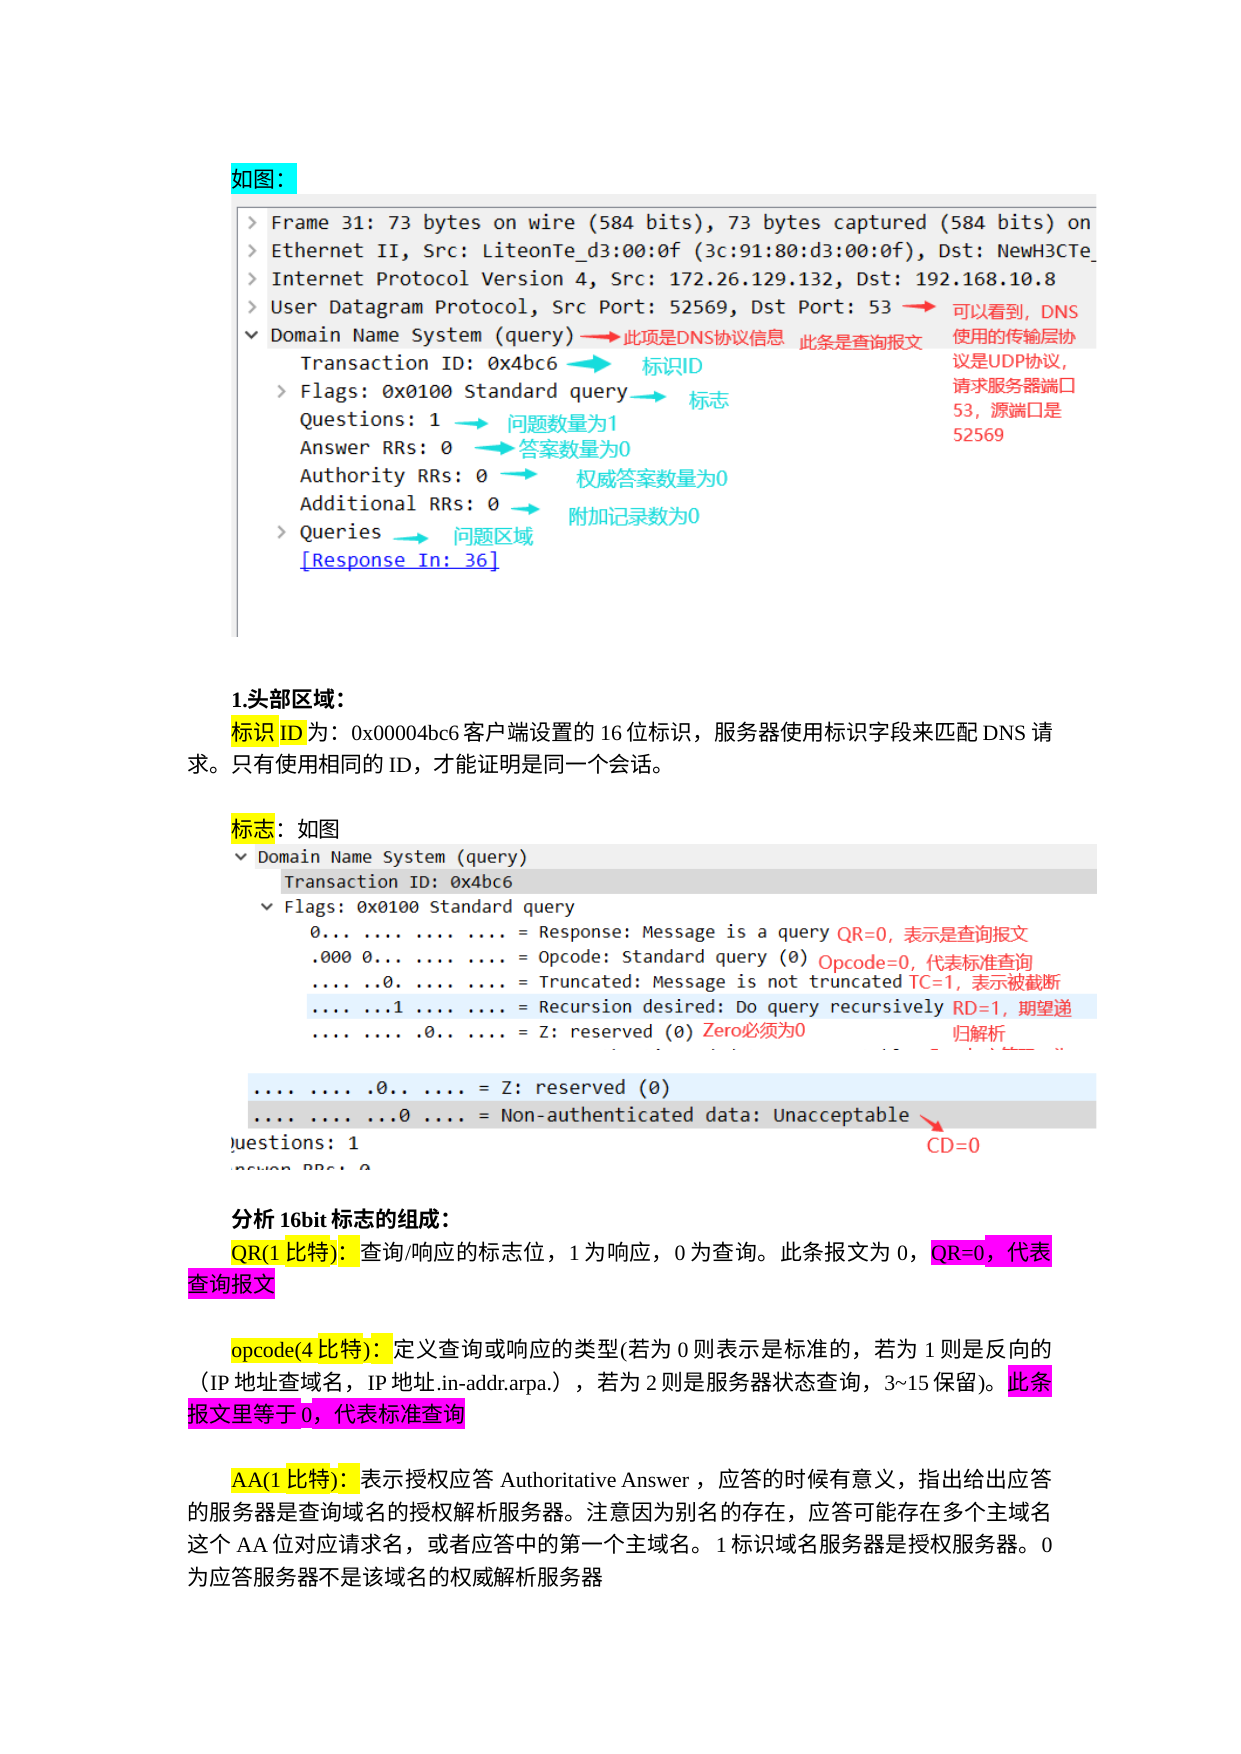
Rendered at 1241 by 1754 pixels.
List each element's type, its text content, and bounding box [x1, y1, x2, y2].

text AA(1比特)：表示授权应答 Authoritative Answer ，应答的时候有意义，指出给出应答的服务器是查询域名的授权解析服务器。注意因为别名的存在，应答可能存在多个主域名，这个AA位对应请求名，或者应答中的第一个主域名。1标识域名服务器是授权服务器。0 为应答服务器不是该域名的权威解析服务器 [187, 1462, 1053, 1592]
text 标志：如图 [187, 812, 1053, 844]
text opcode(4比特)：定义查询或响应的类型(若为0则表示是标准的，若为1则是反向的（IP地址查域名，IP地址.in-addr.arpa.），若为2则是服务器状态查询，3~15保留)。此条报文里等于0，代表标准查询 [187, 1332, 1053, 1429]
text QR(1比特)：查询/响应的标志位，1为响应，0为查询。此条报文为0，QR=0，代表查询报文 [187, 1234, 1053, 1299]
picture [231, 844, 1097, 1050]
text 分析16bit标志的组成： [187, 1202, 1053, 1234]
text 如图： [187, 162, 1053, 194]
picture [231, 194, 1097, 637]
text 1.头部区域： [187, 682, 1053, 714]
picture [231, 1072, 1097, 1170]
text 标识ID为：0x00004bc6客户端设置的16位标识，服务器使用标识字段来匹配DNS请求。只有使用相同的ID，才能证明是同一个会话。 [187, 714, 1053, 779]
